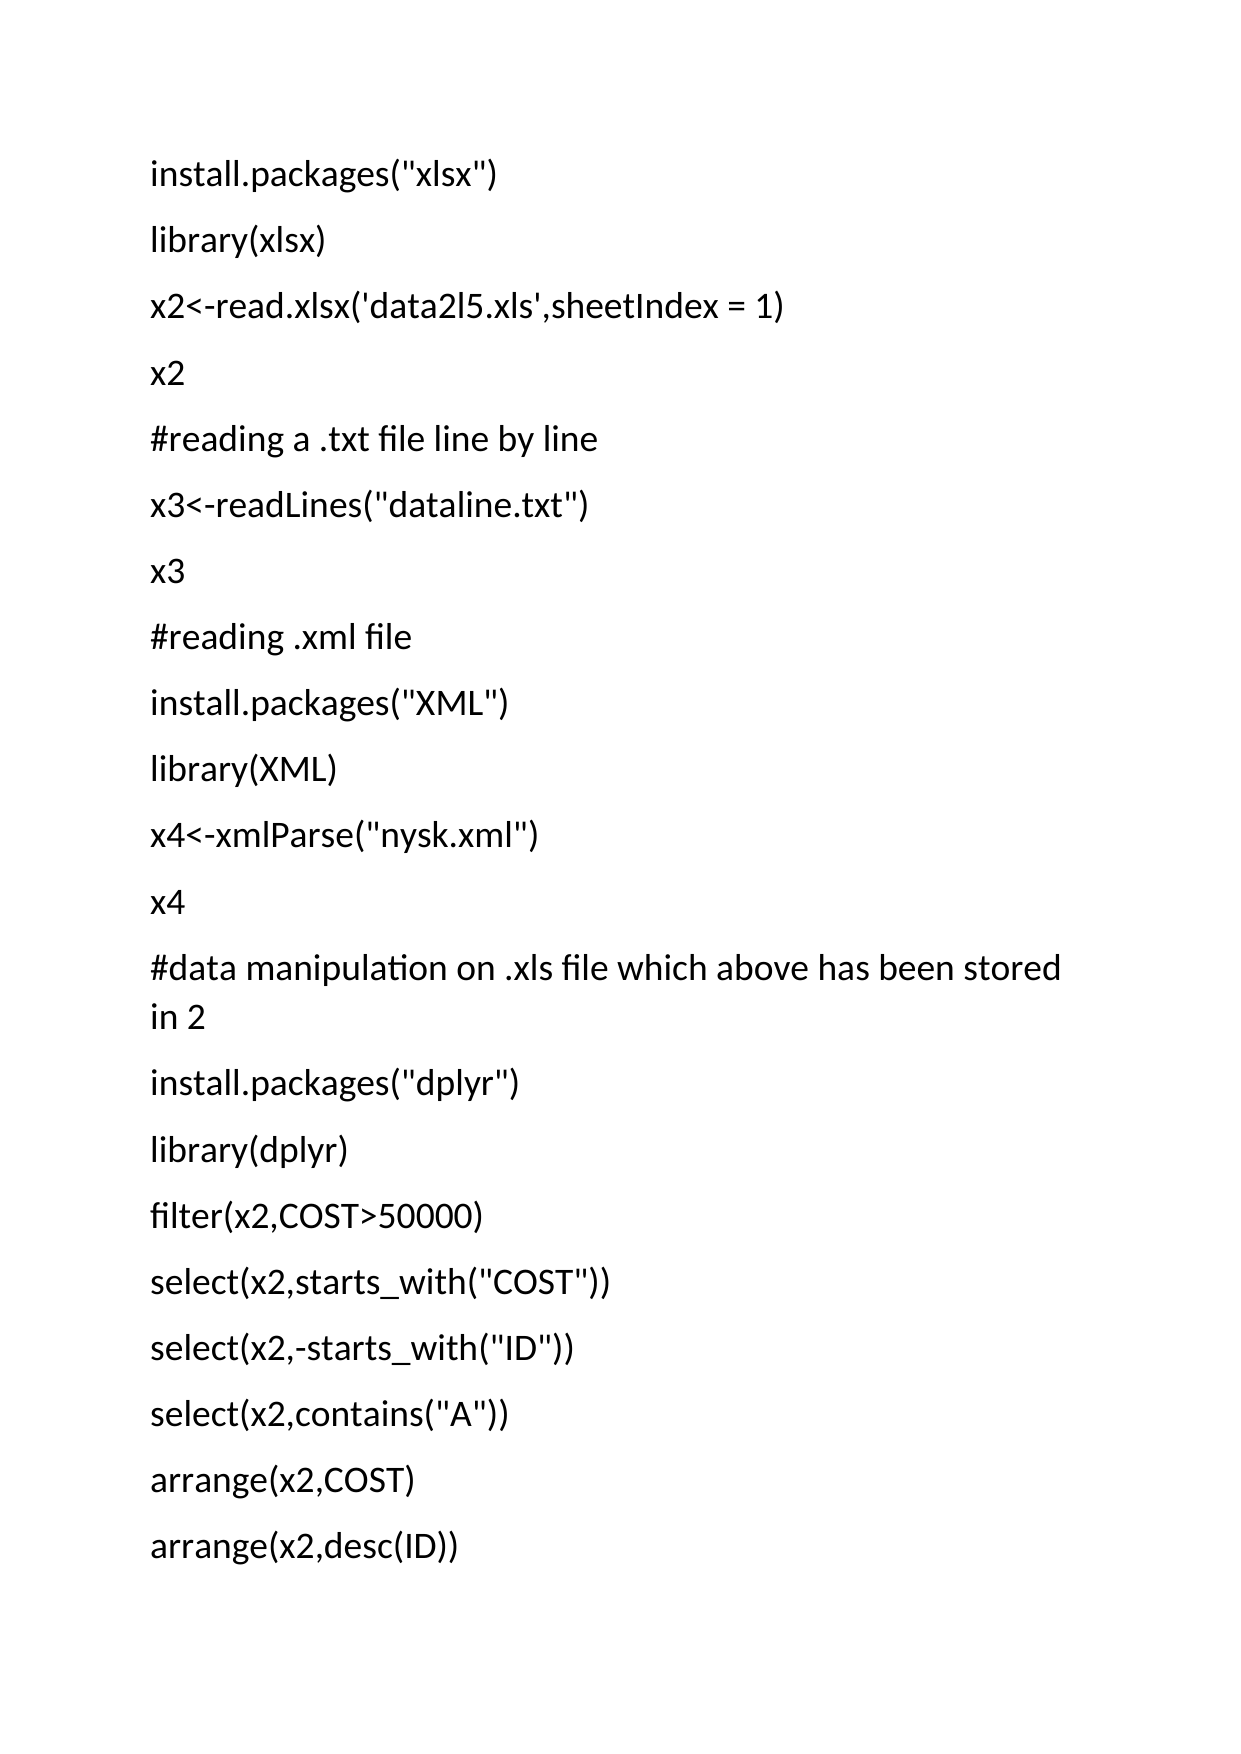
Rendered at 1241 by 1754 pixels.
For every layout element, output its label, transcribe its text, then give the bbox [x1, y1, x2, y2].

text x3 [150, 547, 1090, 593]
text arrange(x2,desc(ID)) [150, 1522, 1090, 1568]
text filter(x2,COST>50000) [150, 1192, 1090, 1237]
text library(XML) [150, 745, 1090, 791]
text library(dplyr) [150, 1126, 1090, 1171]
text select(x2,-starts_with("ID")) [150, 1324, 1090, 1370]
text arrange(x2,COST) [150, 1456, 1090, 1502]
text x2<-read.xlsx('data2l5.xls',sheetIndex = 1) [150, 282, 1090, 328]
text #reading a .txt file line by line [150, 414, 1090, 460]
text install.packages("XML") [150, 679, 1090, 725]
text x2 [150, 348, 1090, 394]
text install.packages("xlsx") [150, 150, 1090, 196]
text x4<-xmlParse("nysk.xml") [150, 811, 1090, 857]
text install.packages("dplyr") [150, 1059, 1090, 1105]
text x4 [150, 878, 1090, 923]
text x3<-readLines("dataline.txt") [150, 481, 1090, 527]
text select(x2,starts_with("COST")) [150, 1258, 1090, 1304]
text library(xlsx) [150, 216, 1090, 262]
text select(x2,contains("A")) [150, 1390, 1090, 1436]
text #reading .xml file [150, 613, 1090, 659]
text #data manipulation on .xls file which above has been stored in 2 [150, 944, 1090, 1039]
